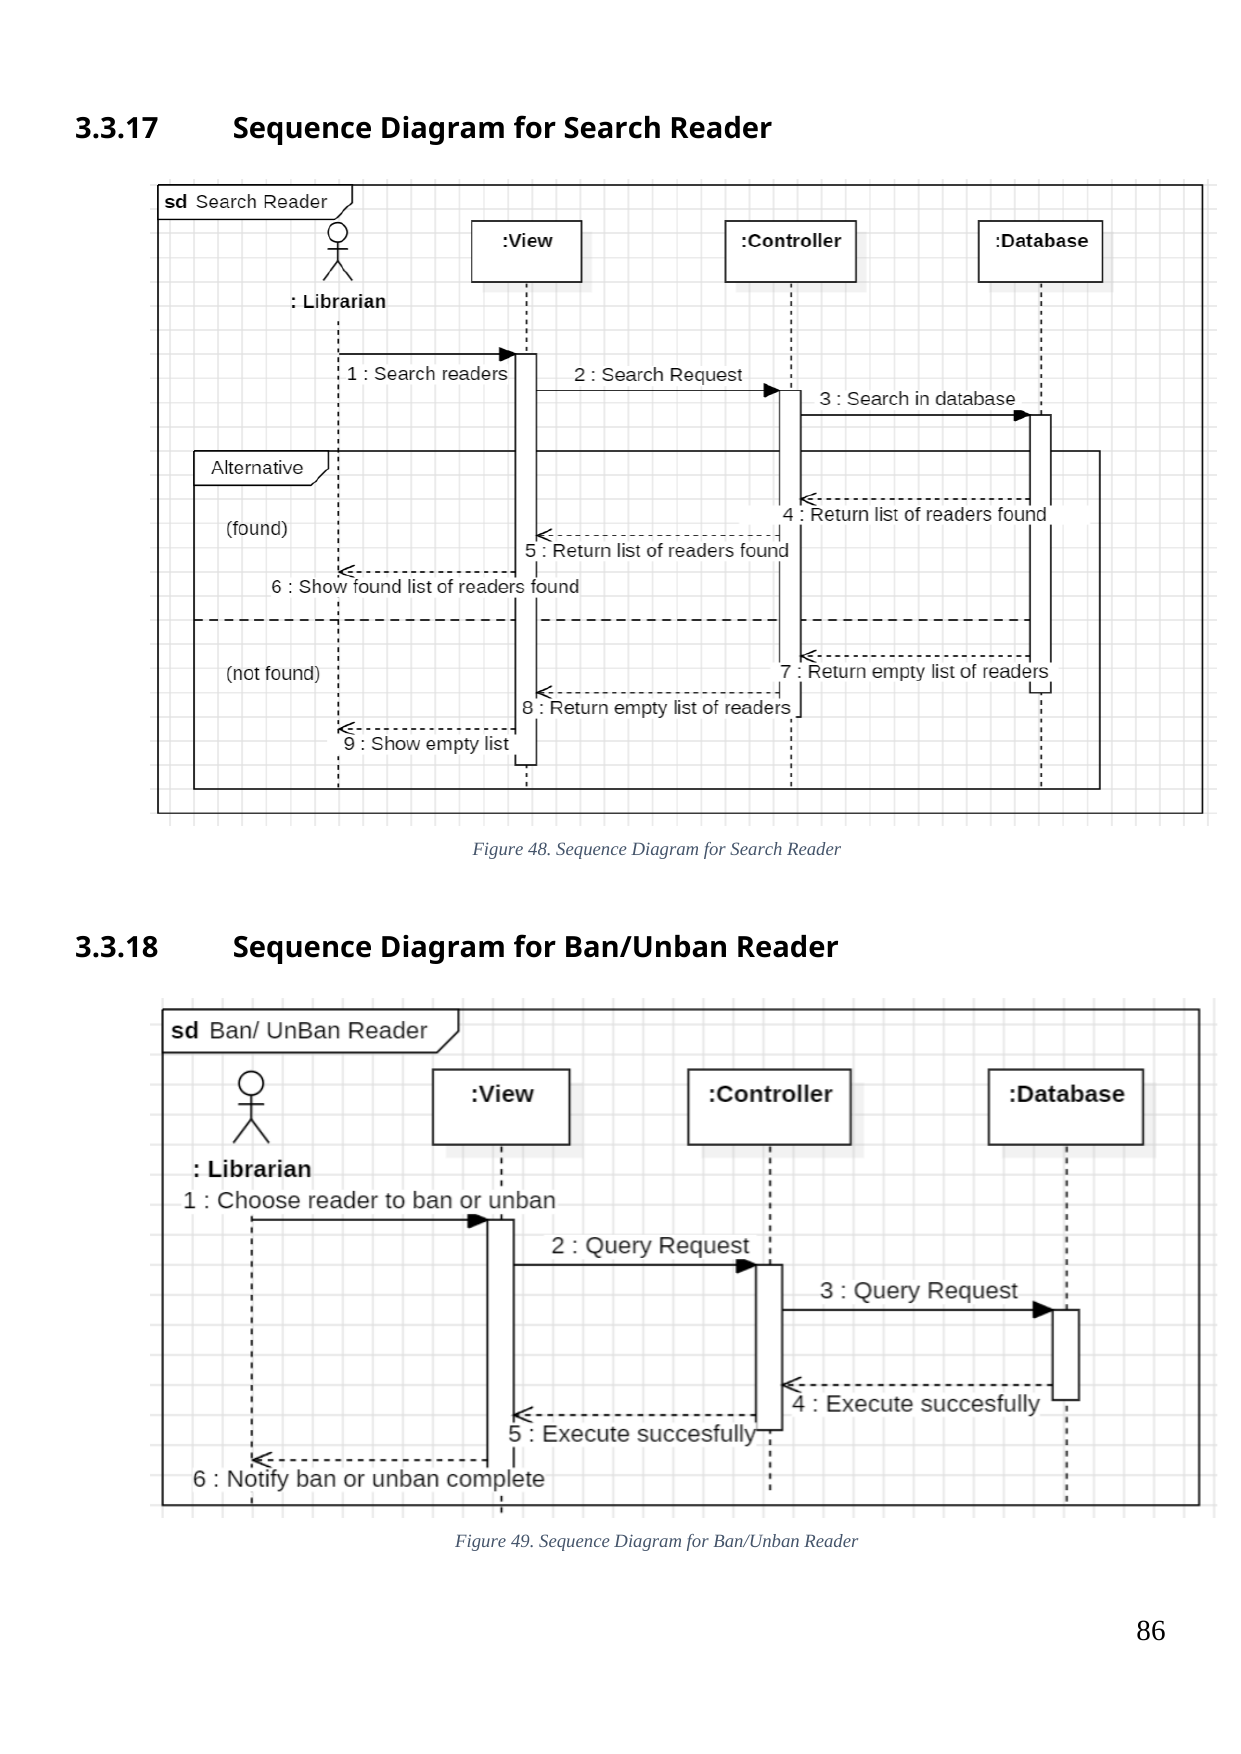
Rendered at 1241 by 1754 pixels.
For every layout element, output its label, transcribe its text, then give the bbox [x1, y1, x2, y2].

subtitle Sequence Diagram for Search Reader [75, 107, 1165, 147]
picture [150, 179, 1217, 826]
picture [150, 998, 1218, 1518]
subtitle Sequence Diagram for Ban/Unban Reader [75, 926, 1165, 966]
